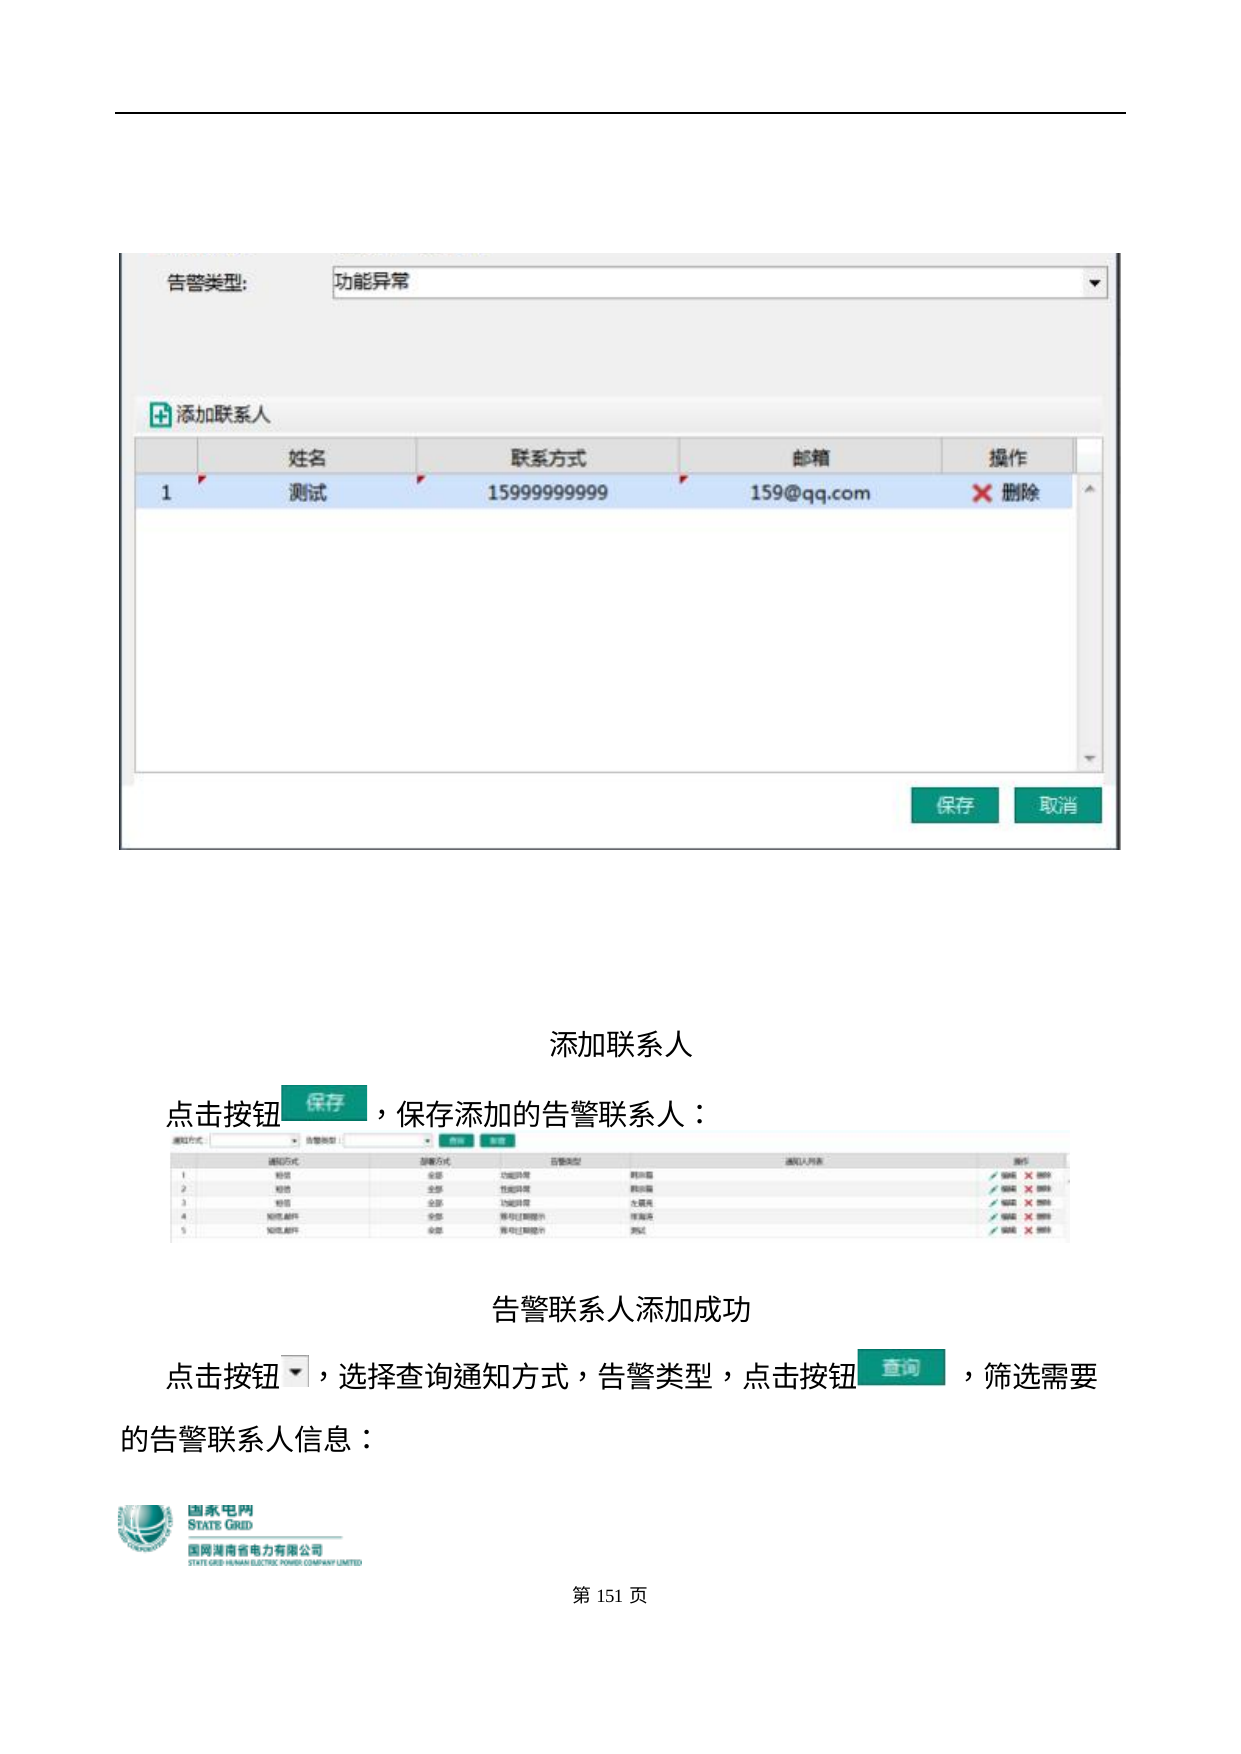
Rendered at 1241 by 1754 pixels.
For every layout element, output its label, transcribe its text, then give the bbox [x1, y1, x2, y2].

picture [281, 1085, 368, 1121]
picture [281, 1355, 309, 1387]
picture [169, 1130, 1070, 1243]
text 添加联系人 [549, 1026, 1125, 1062]
text 告警联系人添加成功 [491, 1292, 1125, 1328]
picture [857, 1349, 947, 1387]
picture [117, 1505, 362, 1566]
text 点击按钮，选择查询通知方式，告警类型，点击按钮 ，筛选需要的告警联系人信息： [120, 1349, 1123, 1459]
text 点击按钮，保存添加的告警联系人： [165, 1085, 1125, 1130]
picture [119, 253, 1121, 850]
